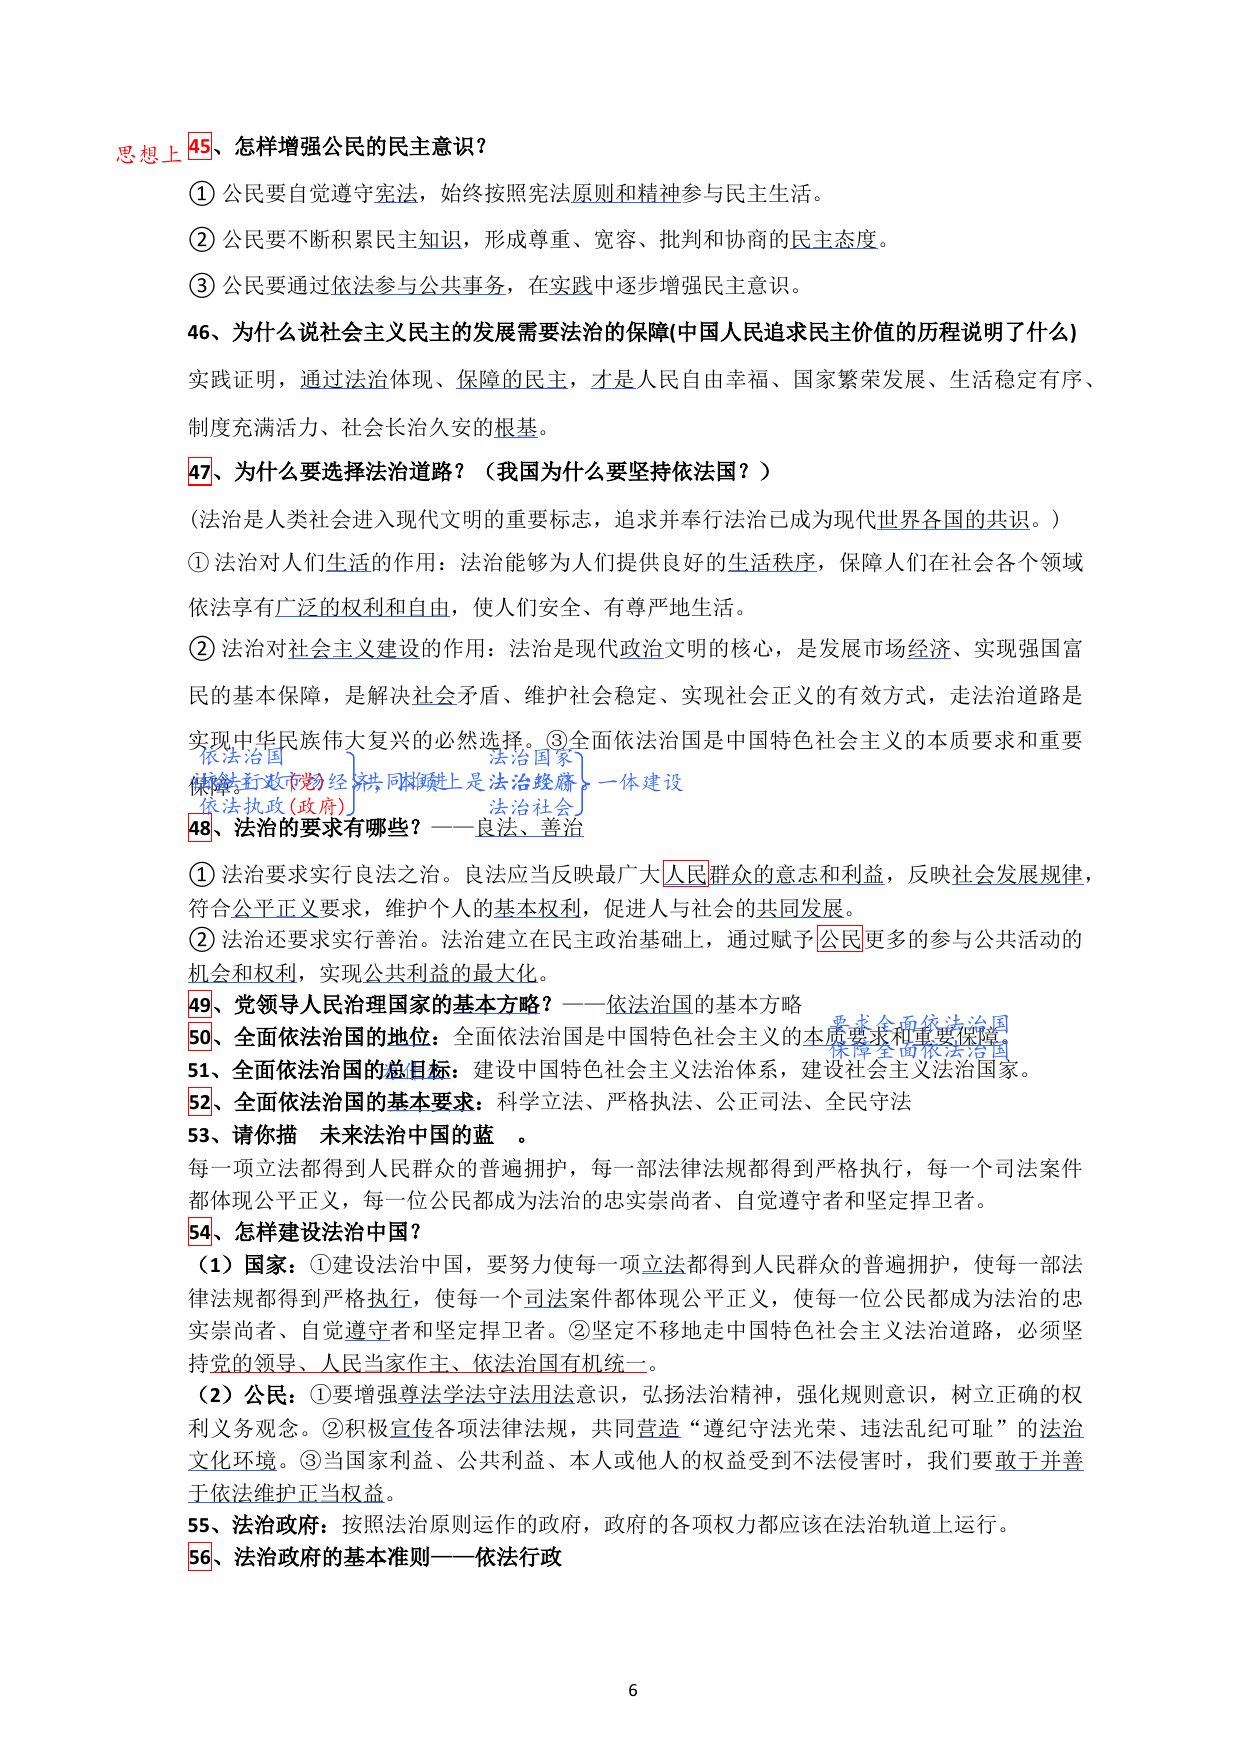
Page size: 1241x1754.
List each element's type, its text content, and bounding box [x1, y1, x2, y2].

text 实践证明，通过法治体现、保障的民主，才是人民自由幸福、国家繁荣发展、生活稳定有序、制度充满活力、社会长治久安的根基。 [187, 361, 1084, 442]
text 49、党领导人民治理国家的基本方略？——依法治国的基本方略 [187, 988, 1084, 1020]
text ②法治对社会主义建设的作用：法治是现代政治文明的核心，是发展市场经济、实现强国富民的基本保障，是解决社会矛盾、维护社会稳定、实现社会正义的有效方式，走法治道路是实现中华民族伟大复兴的必然选择。③全面依法治国是中国特色社会主义的本质要求和重要保障。 [187, 632, 1084, 801]
text ②法治还要求实行善治。法治建立在民主政治基础上，通过赋予公民更多的参与公共活动的机会和权利，实现公共利益的最大化。 [187, 923, 1084, 988]
text 51、全面依法治国的总目标：建设中国特色社会主义法治体系，建设社会主义法治国家。 [187, 1053, 1084, 1085]
text 53、请你描绘未来法治中国的蓝图。 [187, 1118, 1084, 1150]
text 50、全面依法治国的地位：全面依法治国是中国特色社会主义的本质要求和重要保障。 [923, 1020, 1084, 1053]
text 47、为什么要选择法治道路？（我国为什么要坚持依法国？） [187, 455, 1084, 487]
text 45、怎样增强公民的民主意识？ [187, 130, 1084, 162]
text 56、法治政府的基本准则——依法行政 [187, 1540, 1084, 1573]
text ①法治要求实行良法之治。良法应当反映最广大人民群众的意志和利益，反映社会发展规律，符合公平正义要求，维护个人的基本权利，促进人与社会的共同发展。 [187, 858, 1084, 923]
text （1）国家：①建设法治中国，要努力使每一项立法都得到人民群众的普遍拥护，使每一部法律法规都得到严格执行，使每一个司法案件都体现公平正义，使每一位公民都成为法治的忠实崇尚者、自觉遵守者和坚定捍卫者。②坚定不移地走中国特色社会主义法治道路，必须坚持党的领导、人民当家作主、依法治国有机统一。 [187, 1248, 1084, 1378]
text ②公民要不断积累民主知识，形成尊重、宽容、批判和协商的民主态度。 [187, 223, 1084, 255]
text 46、为什么说社会主义民主的发展需要法治的保障(中国人民追求民主价值的历程说明了什么) [187, 315, 1084, 348]
text 48、法治的要求有哪些？——良法、善治 [187, 811, 1084, 843]
text 55、法治政府：按照法治原则运作的政府，政府的各项权力都应该在法治轨道上运行。 [187, 1508, 1084, 1540]
text (法治是人类社会进入现代文明的重要标志，追求并奉行法治已成为现代世界各国的共识。) [187, 502, 1084, 534]
text 52、全面依法治国的基本要求：科学立法、严格执法、公正司法、全民守法 [187, 1085, 1084, 1118]
text （2）公民：①要增强尊法学法守法用法意识，弘扬法治精神，强化规则意识，树立正确的权利义务观念。②积极宣传各项法律法规，共同营造“遵纪守法光荣、违法乱纪可耻”的法治文化环境。③当国家利益、公共利益、本人或他人的权益受到不法侵害时，我们要敢于并善于依法维护正当权益。 [187, 1378, 1084, 1508]
text ③公民要通过依法参与公共事务，在实践中逐步增强民主意识。 [187, 269, 1084, 301]
text 50、全面依法治国的地位：全面依法治国是中国特色社会主义的本质要求和重要保障。 [187, 1020, 922, 1053]
text ①公民要自觉遵守宪法，始终按照宪法原则和精神参与民主生活。 [187, 177, 1084, 209]
text 54、怎样建设法治中国？ [187, 1215, 1084, 1248]
text 每一项立法都得到人民群众的普遍拥护，每一部法律法规都得到严格执行，每一个司法案件都体现公平正义，每一位公民都成为法治的忠实崇尚者、自觉遵守者和坚定捍卫者。 [187, 1150, 1084, 1215]
text ①法治对人们生活的作用：法治能够为人们提供良好的生活秩序，保障人们在社会各个领域依法享有广泛的权利和自由，使人们安全、有尊严地生活。 [187, 544, 1084, 622]
